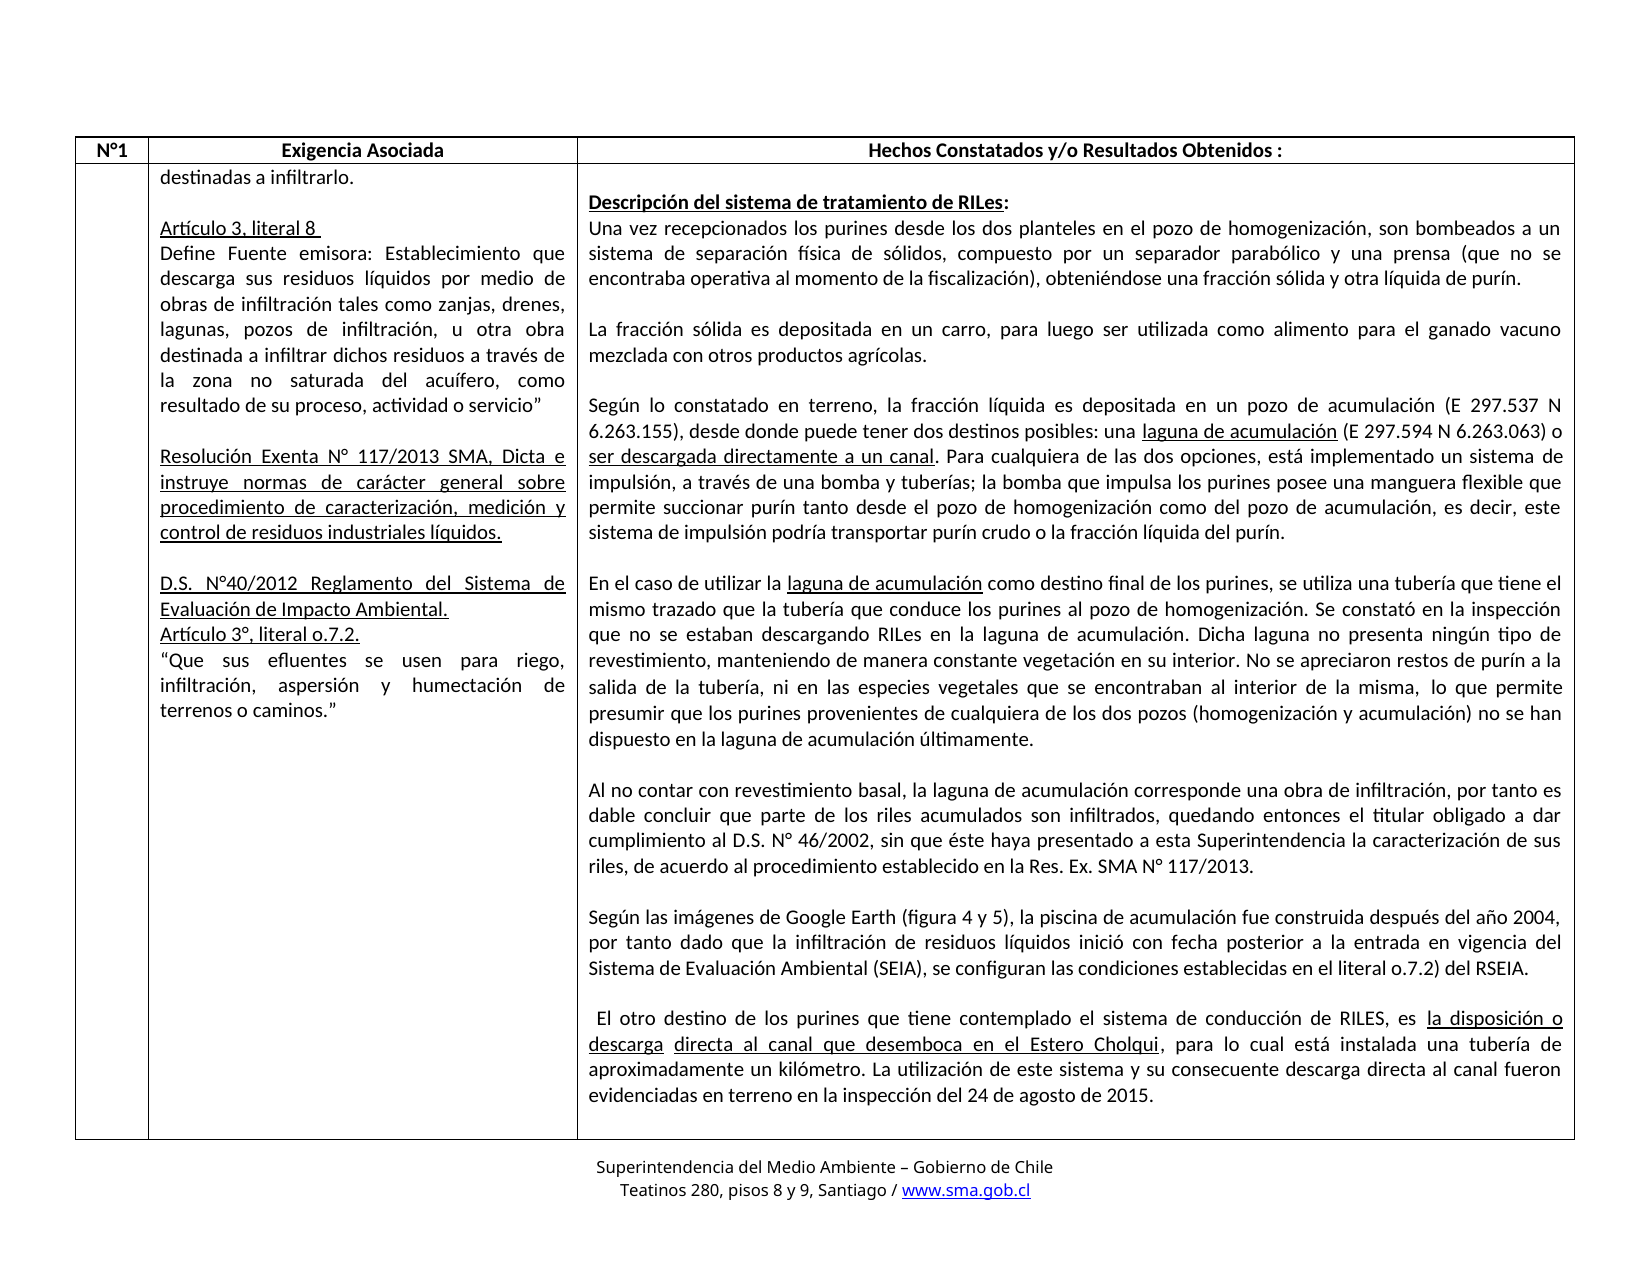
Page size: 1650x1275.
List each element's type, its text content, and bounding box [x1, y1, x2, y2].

table_header Exigencia Asociada [149, 138, 577, 163]
table_header Hechos Constatados y/o Resultados Obtenidos : [578, 138, 1574, 163]
table_header N°1 [76, 138, 148, 163]
table_cell 1 [76, 164, 148, 1138]
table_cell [149, 164, 577, 1138]
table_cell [578, 164, 1574, 1138]
